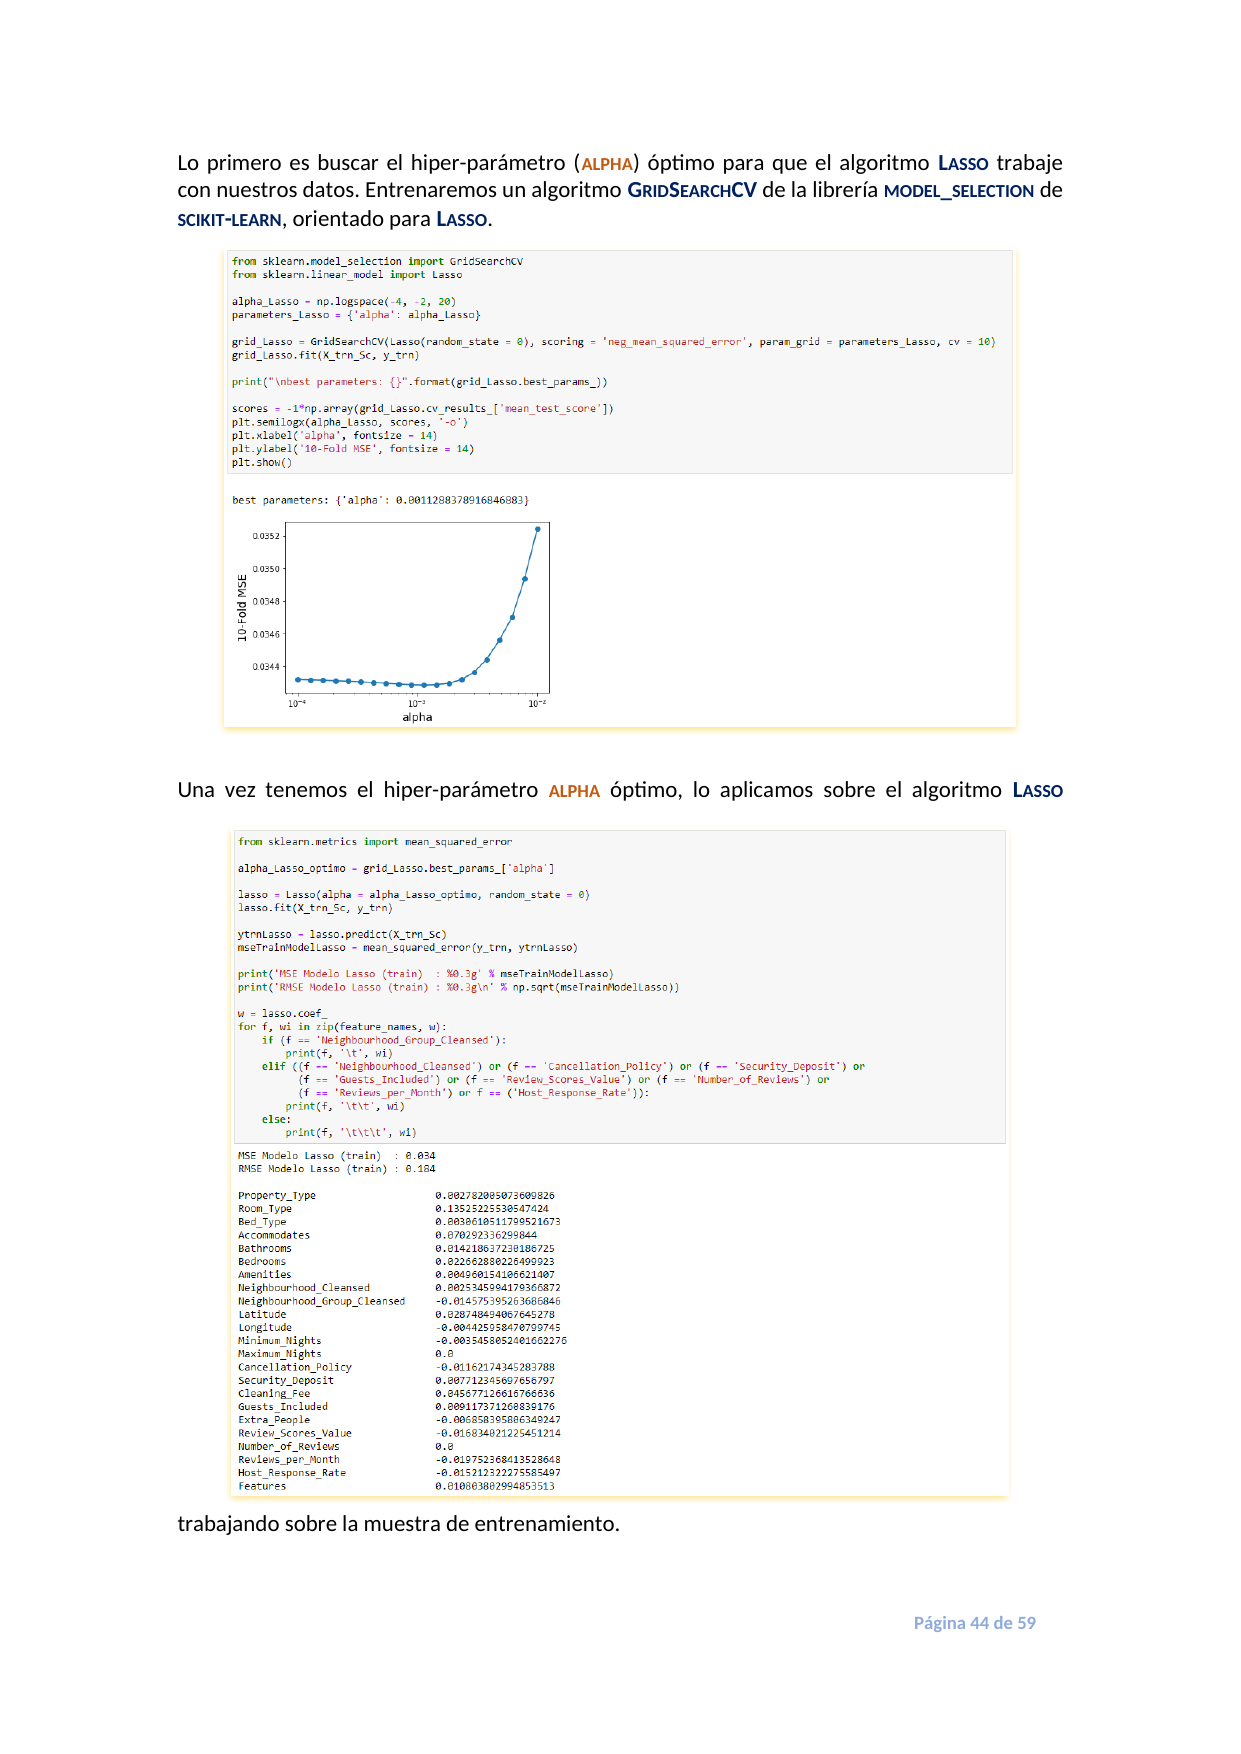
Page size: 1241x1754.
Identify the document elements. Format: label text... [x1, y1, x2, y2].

text Lo primero es buscar el hiper-parámetro (alpha) óptimo para que el algoritmo Lasso trabaje con nuestros datos. Entrenaremos un algoritmo GridSearchCV de la librería model_selection de scikit-learn, orientado para Lasso. [177, 148, 1063, 232]
picture [231, 827, 1009, 1496]
picture [224, 247, 1016, 727]
